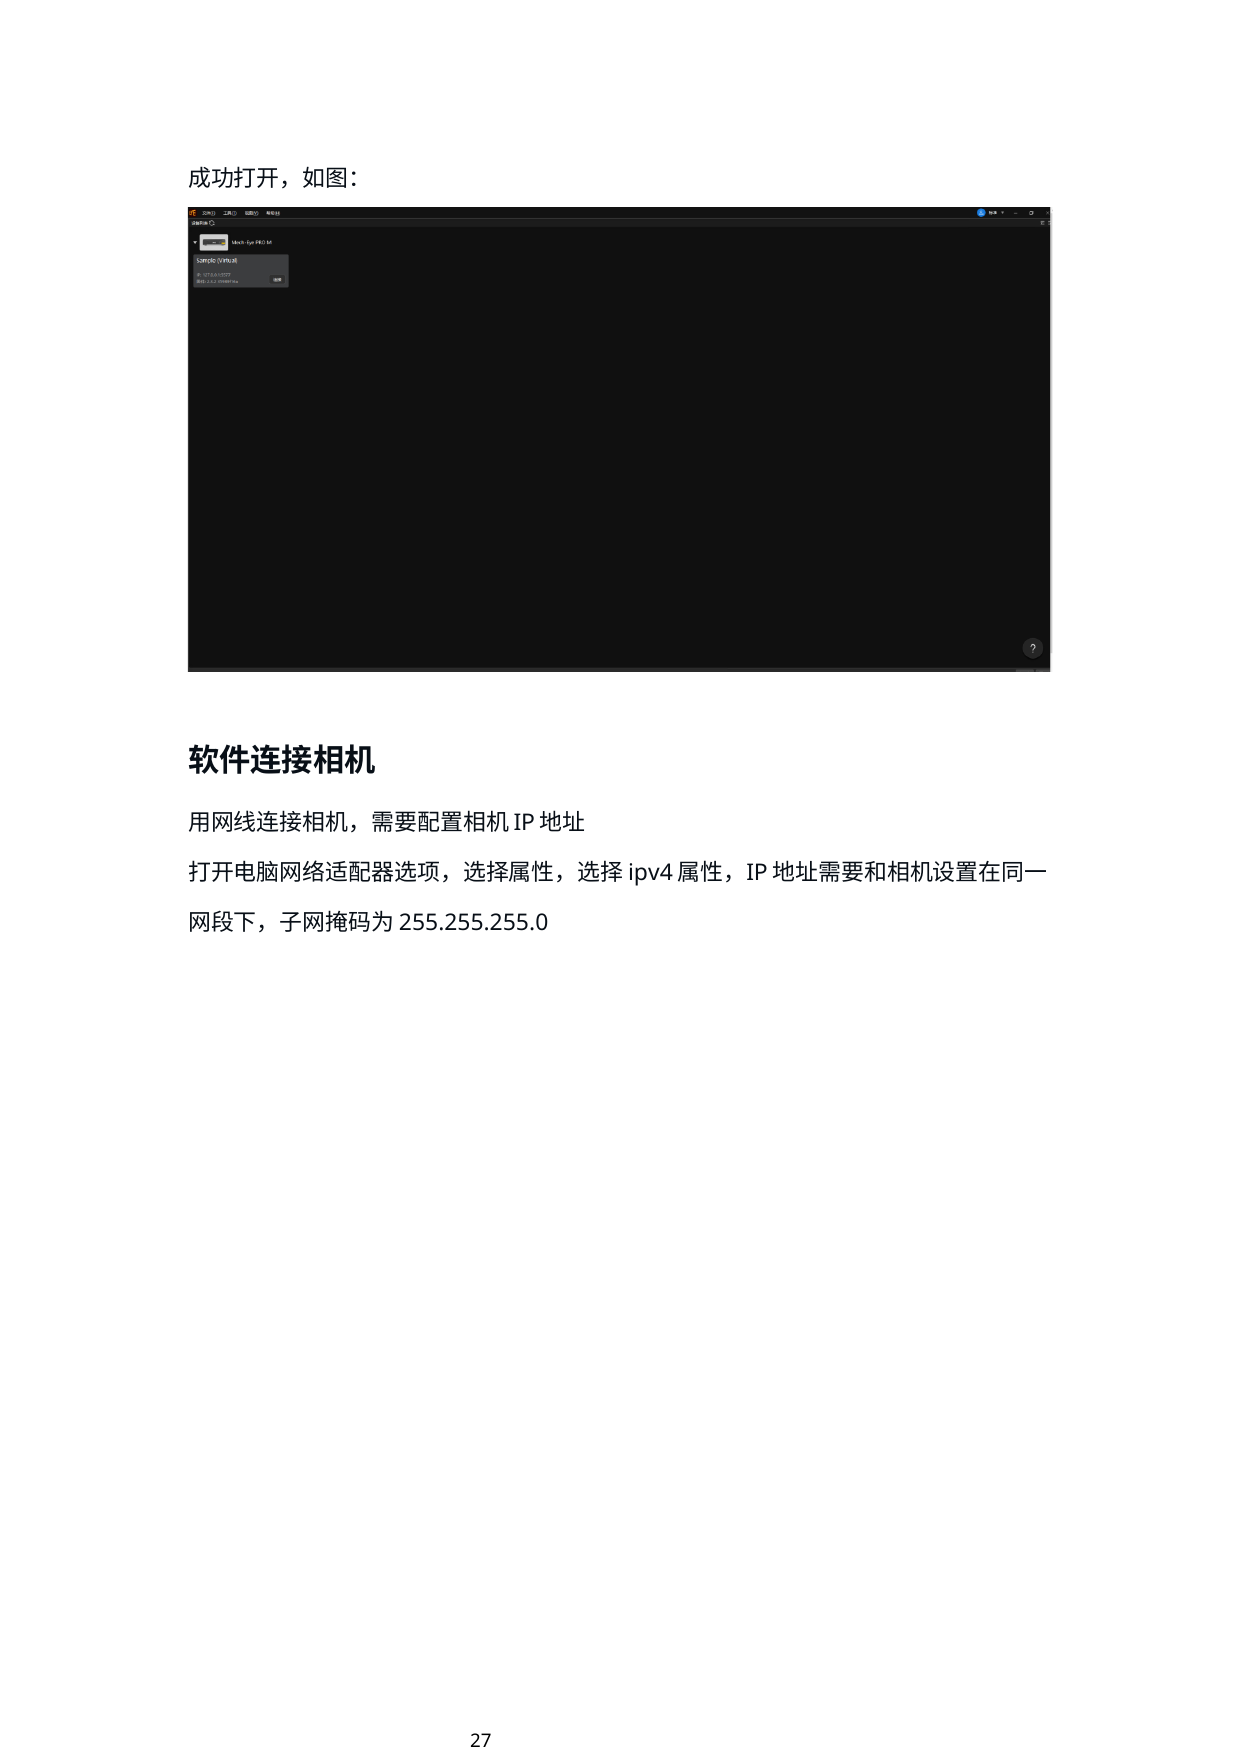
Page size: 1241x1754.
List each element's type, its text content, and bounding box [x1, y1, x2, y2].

subtitle 软件连接相机 [188, 733, 1052, 783]
text 打开电脑网络适配器选项，选择属性，选择ipv4属性，IP地址需要和相机设置在同一网段下，子网掩码为255.255.255.0 [188, 846, 1052, 946]
text 用网线连接相机，需要配置相机IP地址 [188, 796, 1052, 846]
text 成功打开，如图： [188, 152, 1052, 202]
picture [187, 207, 1053, 672]
